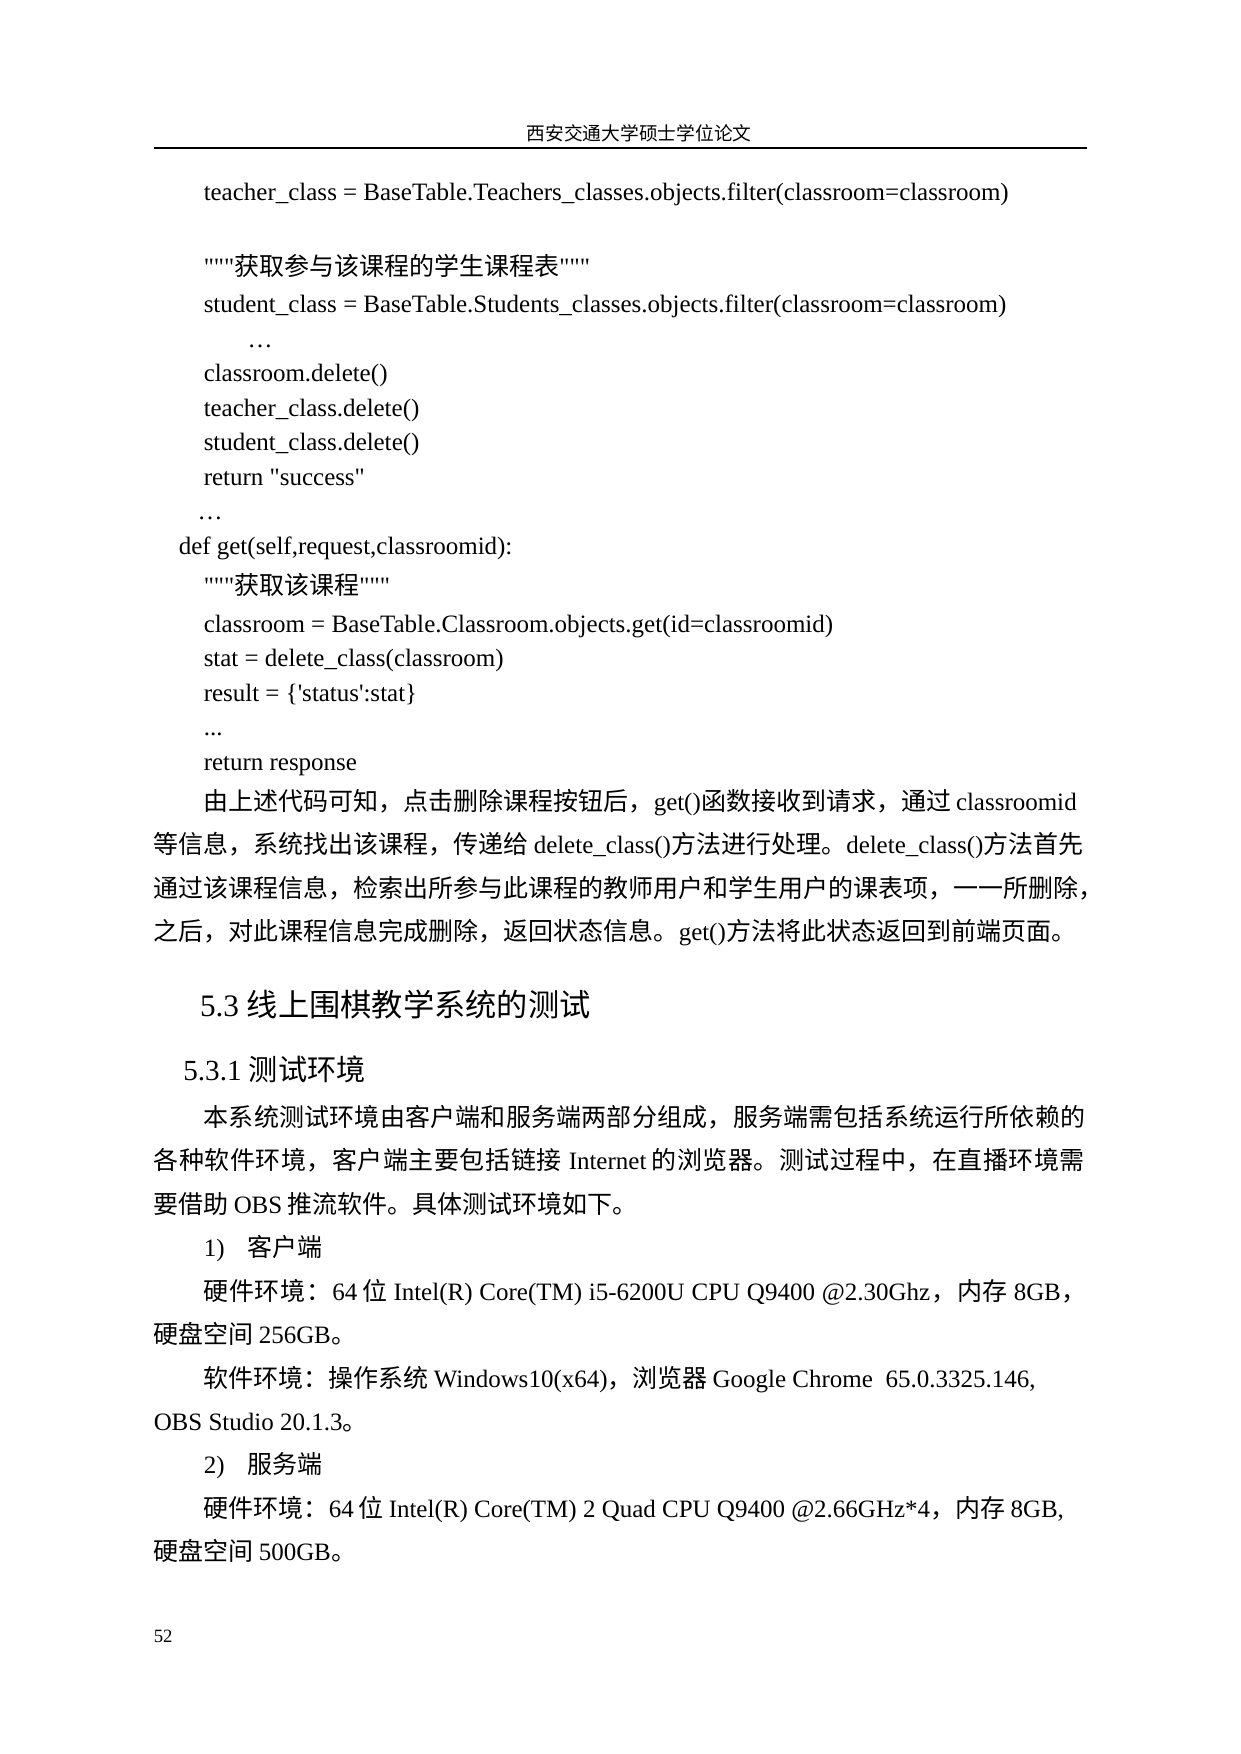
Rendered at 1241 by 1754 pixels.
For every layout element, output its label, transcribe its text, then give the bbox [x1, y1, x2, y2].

text 软件环境：操作系统Windows10(x64)，浏览器Google Chrome 65.0.3325.146, [153, 1358, 1087, 1394]
text return response [153, 747, 1087, 776]
text student_class = BaseTable.Students_classes.objects.filter(classroom=classroom) [153, 289, 1087, 318]
text stat = delete_class(classroom) [153, 643, 1087, 672]
text OBS Studio 20.1.3。 [153, 1401, 1087, 1438]
text return "success" [153, 462, 1087, 491]
text teacher_class.delete() [153, 393, 1087, 422]
text 硬件环境：64位Intel(R) Core(TM) i5-6200U CPU Q9400 @2.30Ghz，内存8GB，硬盘空间256GB。 [153, 1271, 1087, 1351]
text teacher_class = BaseTable.Teachers_classes.objects.filter(classroom=classroom) [153, 177, 1087, 206]
text classroom = BaseTable.Classroom.objects.get(id=classroomid) [153, 609, 1087, 638]
text … [153, 496, 1087, 525]
text result = {'status':stat} [153, 678, 1087, 707]
text classroom.delete() [153, 358, 1087, 387]
text """获取该课程""" [153, 565, 1087, 602]
text def get(self,request,classroomid): [153, 531, 1087, 560]
text 本系统测试环境由客户端和服务端两部分组成，服务端需包括系统运行所依赖的各种软件环境，客户端主要包括链接Internet的浏览器。测试过程中，在直播环境需要借助OBS推流软件。具体测试环境如下。 [153, 1097, 1087, 1221]
list 客户端 [203, 1228, 1087, 1264]
text """获取参与该课程的学生课程表""" [153, 246, 1087, 282]
text 由上述代码可知，点击删除课程按钮后，get()函数接收到请求，通过classroomid等信息，系统找出该课程，传递给delete_class()方法进行处理。delete_class()方法首先通过该课程信息，检索出所参与此课程的教师用户和学生用户的课表项，一一所删除，之后，对此课程信息完成删除，返回状态信息。get()方法将此状态返回到前端页面。 [153, 781, 1087, 948]
text … [153, 324, 1087, 353]
subtitle 线上围棋教学系统的测试 [200, 980, 1087, 1025]
text 硬件环境：64位Intel(R) Core(TM) 2 Quad CPU Q9400 @2.66GHz*4，内存8GB, [153, 1488, 1087, 1524]
subtitle 测试环境 [183, 1047, 1087, 1089]
list 服务端 [203, 1445, 1087, 1481]
text ... [153, 712, 1087, 741]
text 硬盘空间500GB。 [153, 1532, 1087, 1568]
text student_class.delete() [153, 427, 1087, 456]
